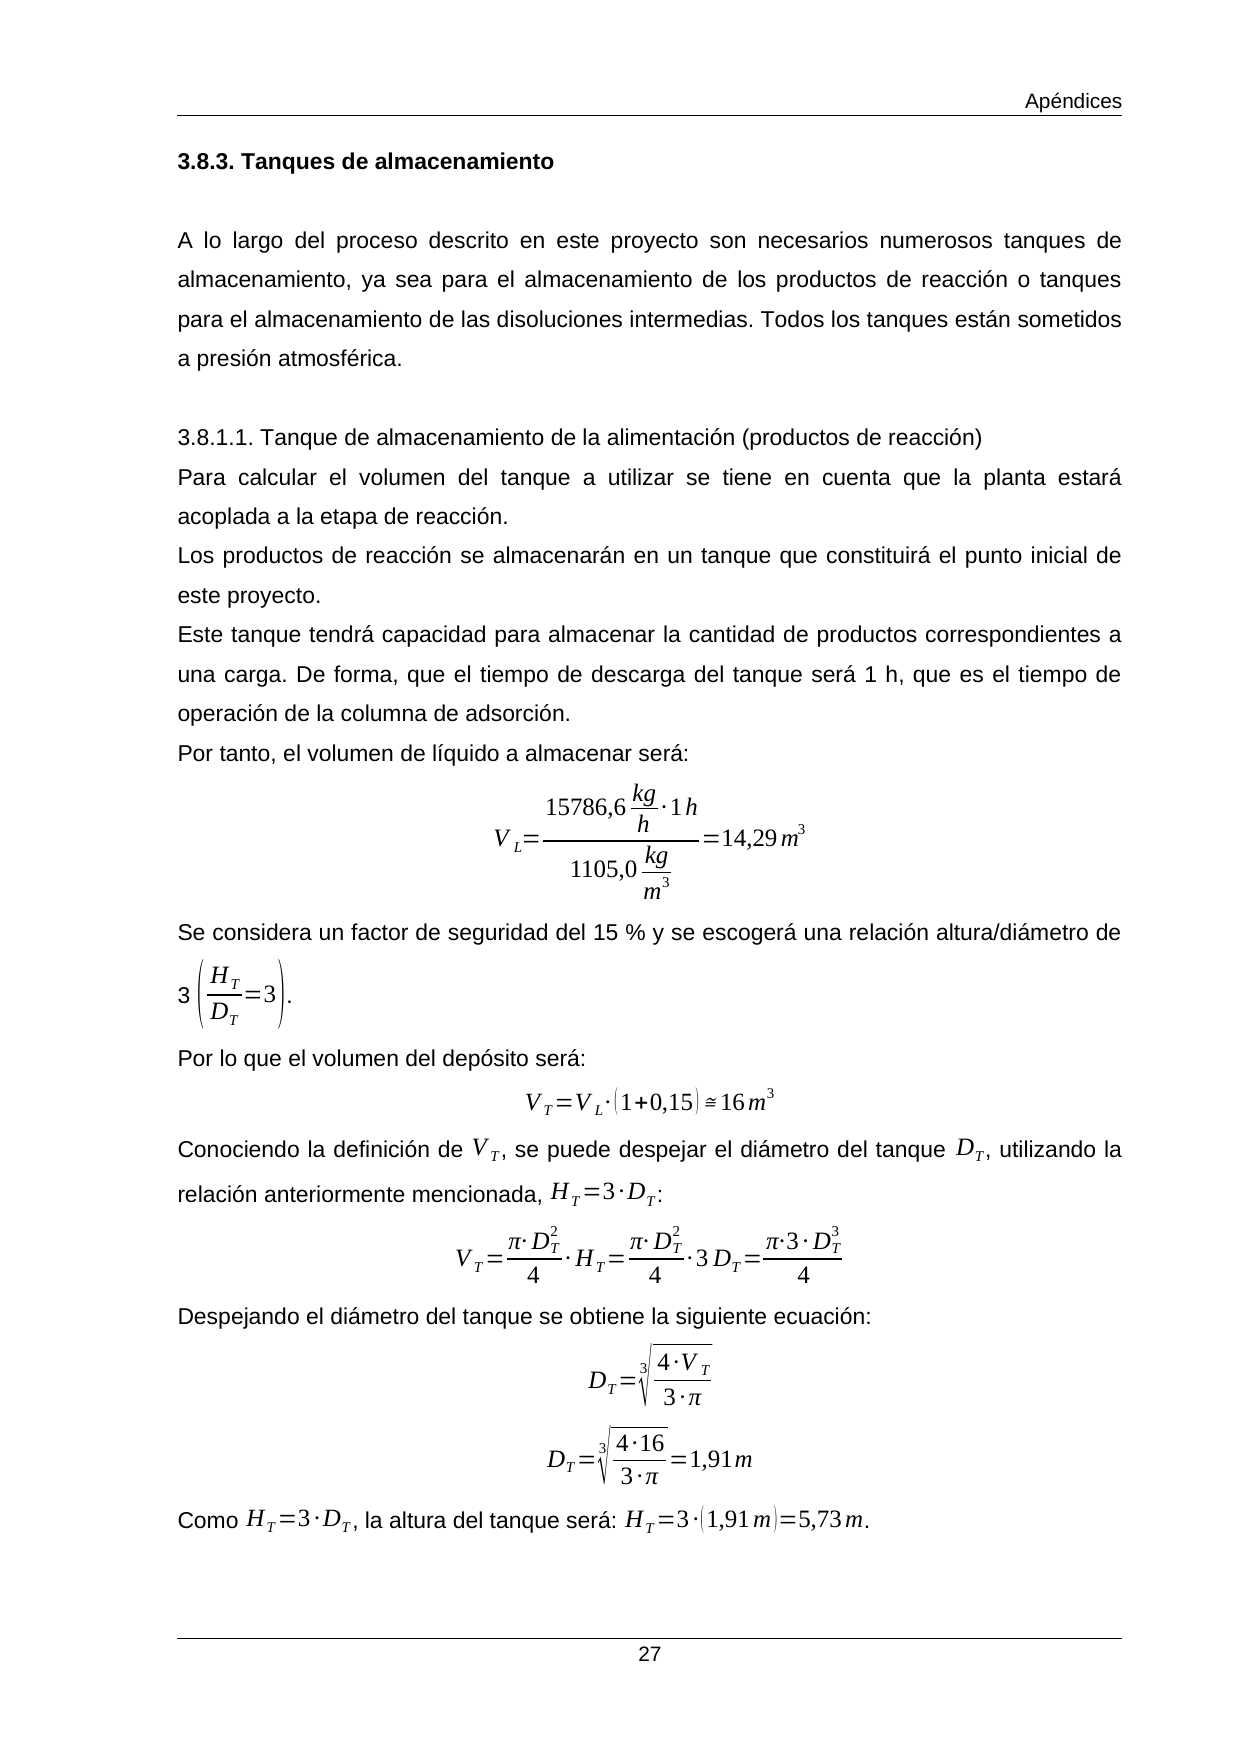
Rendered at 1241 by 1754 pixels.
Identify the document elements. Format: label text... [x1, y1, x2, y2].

text Por lo que el volumen del depósito será: [177, 1045, 1122, 1071]
text Por tanto, el volumen de líquido a almacenar será: [177, 740, 1122, 766]
text 3.8.1.1. Tanque de almacenamiento de la alimentación (productos de reacción) [177, 424, 1122, 450]
text Despejando el diámetro del tanque se obtiene la siguiente ecuación: [177, 1303, 1122, 1329]
text A lo largo del proceso descrito en este proyecto son necesarios numerosos tanques de almacenamiento, ya sea para el almacenamiento de los productos de reacción o tanques para el almacenamiento de las disoluciones intermedias. Todos los tanques están sometidos a presión atmosférica. [177, 227, 1122, 371]
text Como , la altura del tanque será: . [177, 1503, 1122, 1536]
text Se considera un factor de seguridad del 15 % y se escogerá una relación altura/diámetro de 3 . [177, 919, 1122, 1032]
text Para calcular el volumen del tanque a utilizar se tiene en cuenta que la planta estará acoplada a la etapa de reacción. [177, 463, 1122, 529]
text Los productos de reacción se almacenarán en un tanque que constituirá el punto inicial de este proyecto. [177, 542, 1122, 608]
text 3.8.3. Tanques de almacenamiento [177, 148, 1122, 174]
text Este tanque tendrá capacidad para almacenar la cantidad de productos correspondientes a una carga. De forma, que el tiempo de descarga del tanque será 1 h, que es el tiempo de operación de la columna de adsorción. [177, 621, 1122, 727]
text Conociendo la definición de , se puede despejar el diámetro del tanque , utilizando la relación anteriormente mencionada, : [177, 1133, 1122, 1209]
